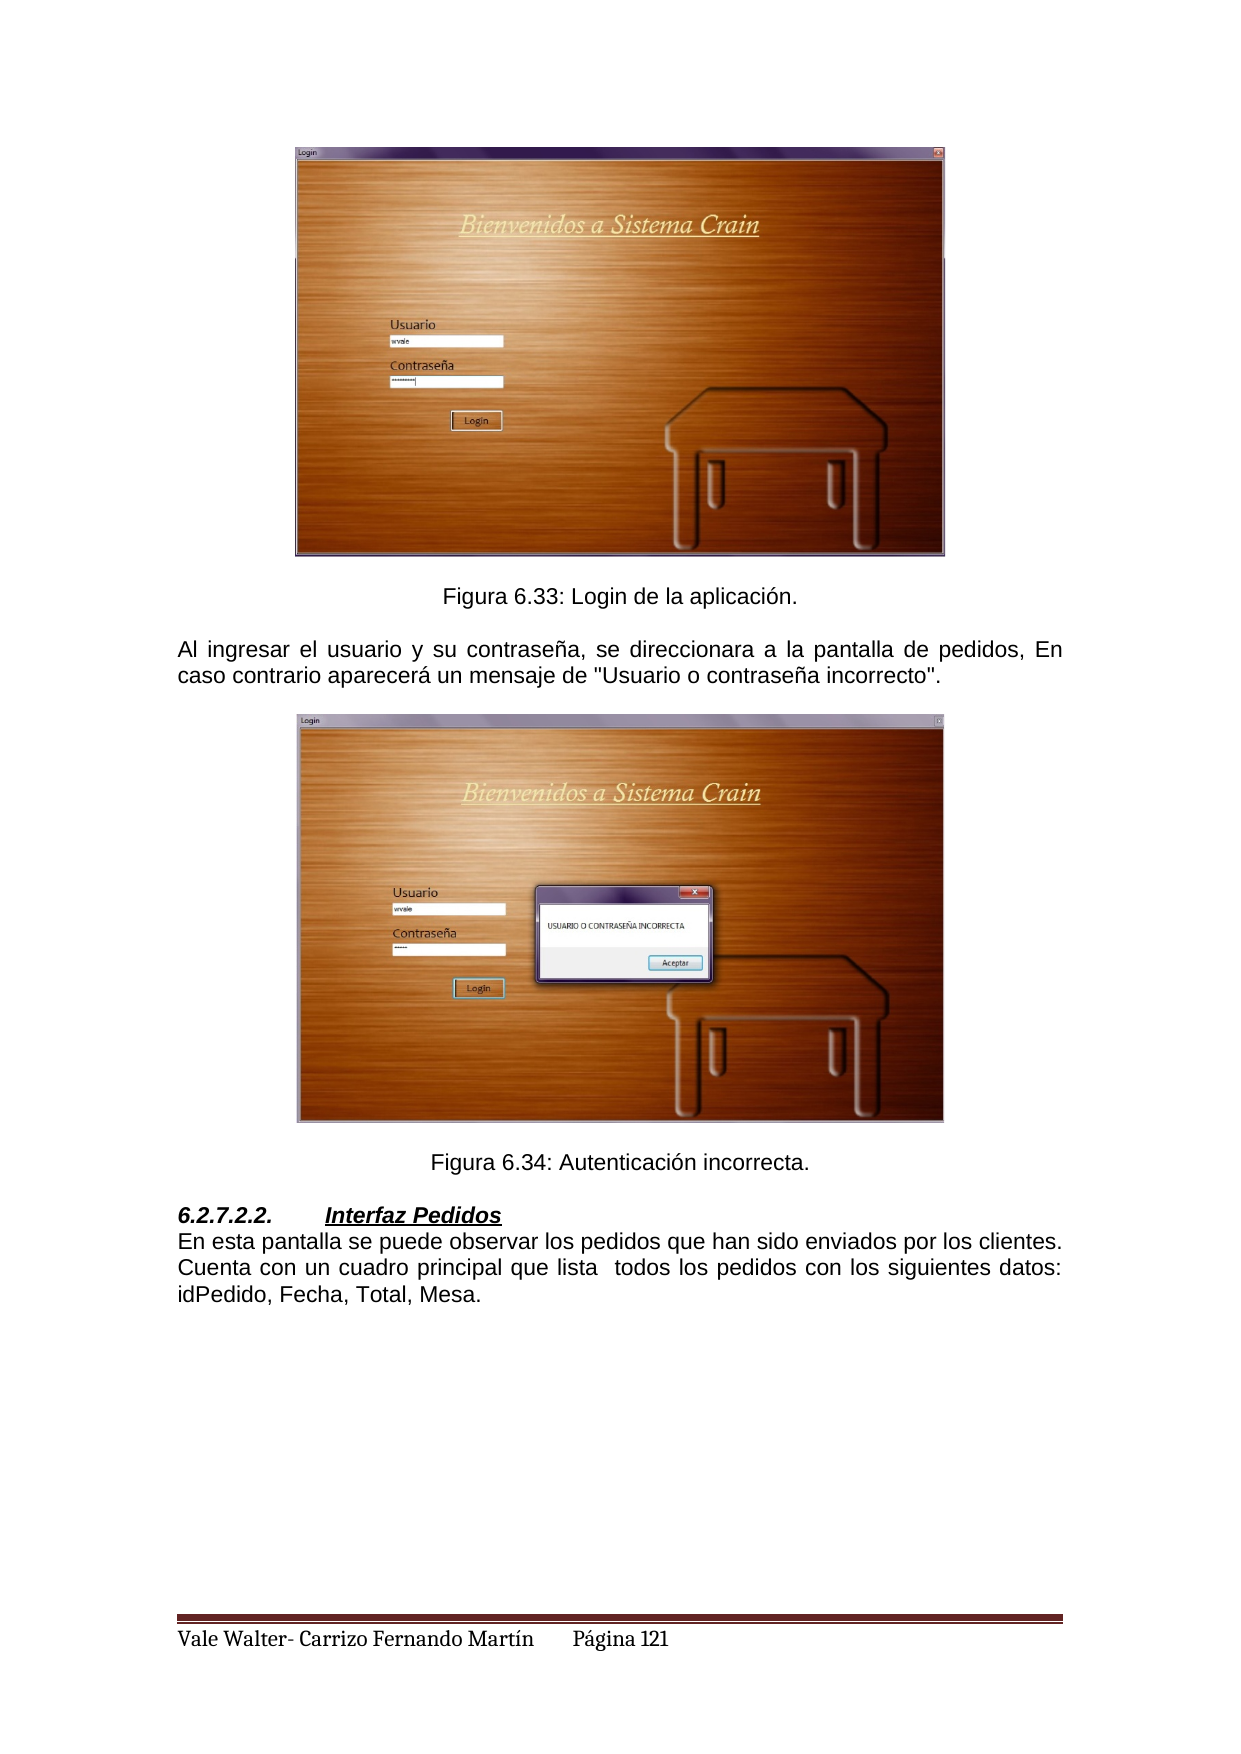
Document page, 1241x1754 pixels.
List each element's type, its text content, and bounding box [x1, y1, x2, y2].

list Interfaz Pedidos [177, 1202, 1063, 1228]
text Al ingresar el usuario y su contraseña, se direccionara a la pantalla de pedidos, En caso contrario aparecerá un mensaje de "Usuario o contraseña incorrecto". [177, 636, 1063, 688]
text Figura 6.34: Autenticación incorrecta. [177, 1149, 1063, 1175]
text En esta pantalla se puede observar los pedidos que han sido enviados por los clientes. Cuenta con un cuadro principal que lista todos los pedidos con los siguientes datos: idPedido, Fecha, Total, Mesa. [177, 1228, 1063, 1307]
picture [295, 147, 946, 557]
text Figura 6.33: Login de la aplicación. [177, 583, 1063, 609]
picture [296, 714, 945, 1123]
